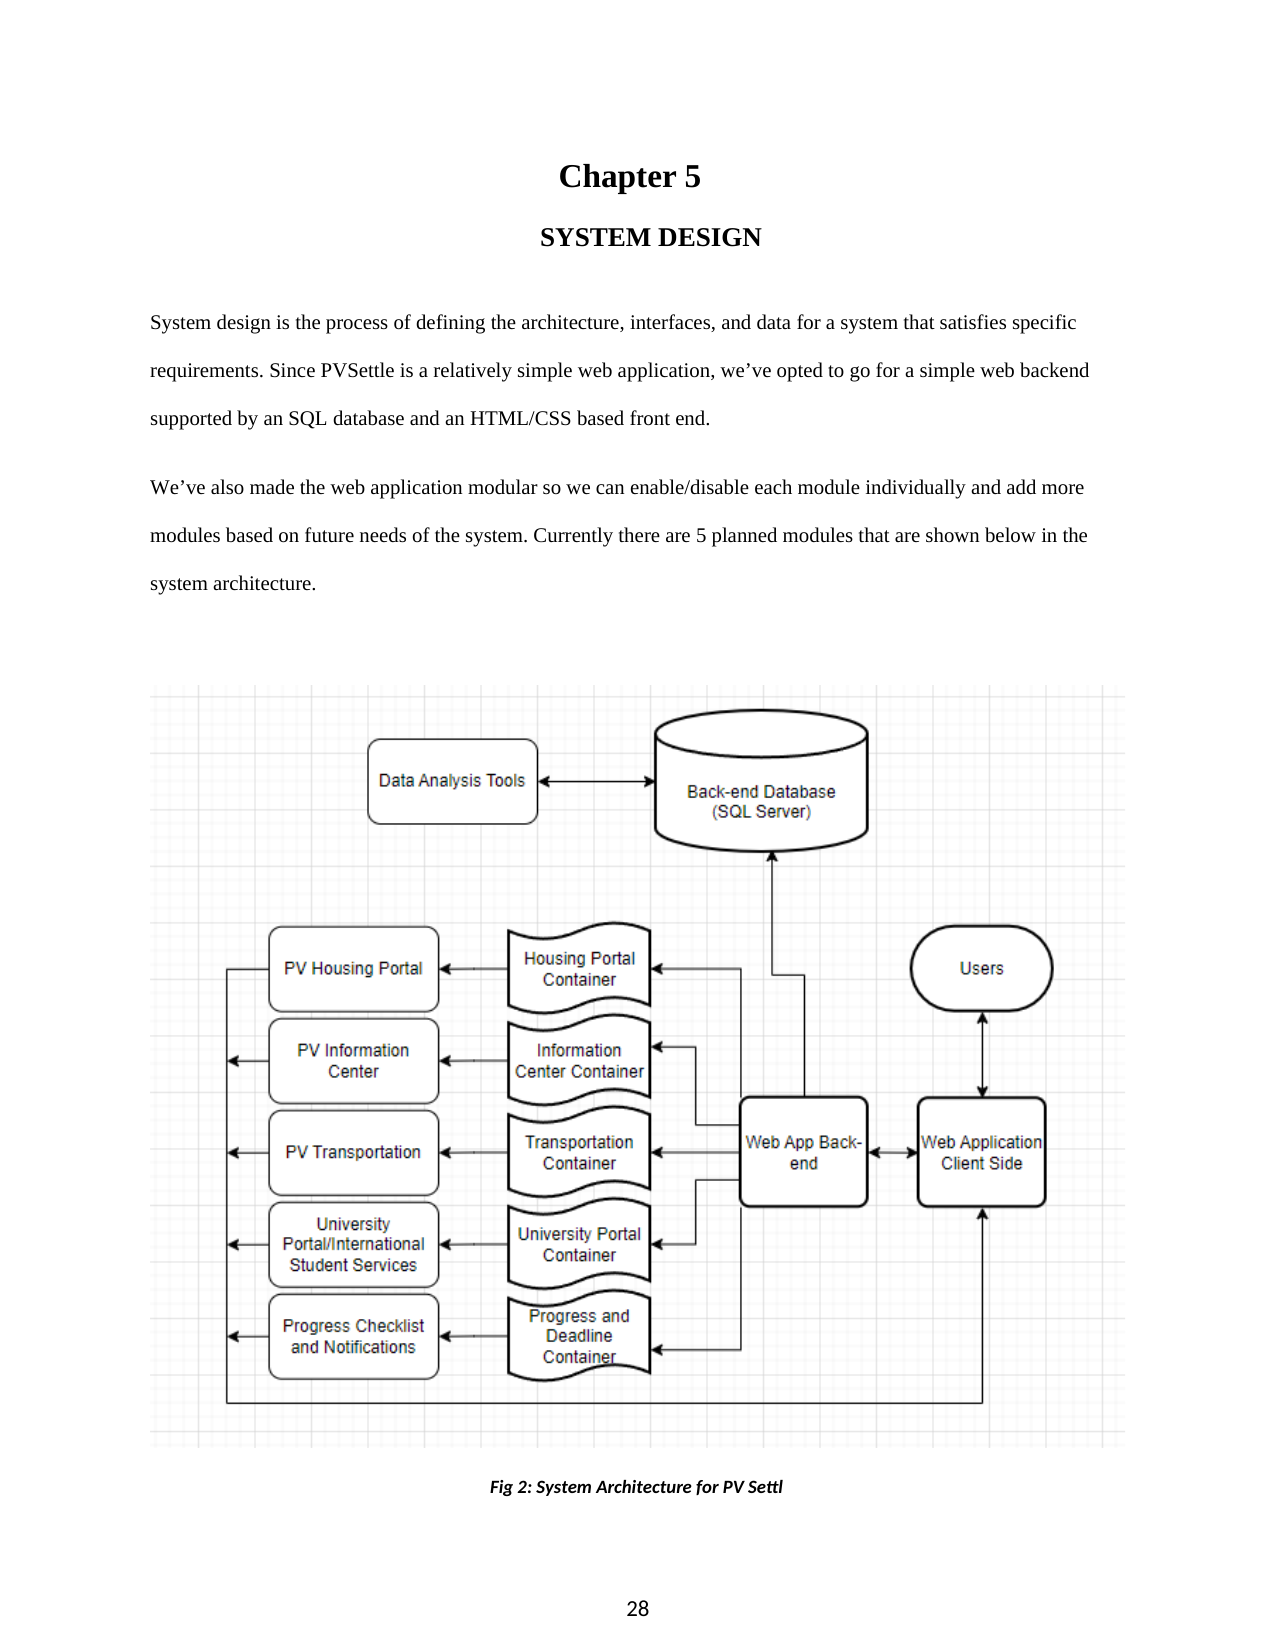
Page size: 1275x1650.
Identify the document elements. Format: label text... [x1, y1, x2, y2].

picture [150, 685, 1125, 1448]
subtitle SYSTEM DESIGN [150, 221, 1125, 252]
text System design is the process of defining the architecture, interfaces, and data for a system that satisfies specific requirements. Since PVSettle is a relatively simple web application, we’ve opted to go for a simple web backend supported by an SQL database and an HTML/CSS based front end. [150, 310, 1125, 430]
subtitle Chapter 5 [225, 156, 1125, 194]
text Fig 2: System Architecture for PV Settl [150, 1476, 1125, 1499]
text We’ve also made the web application modular so we can enable/disable each module individually and add more modules based on future needs of the system. Currently there are 5 planned modules that are shown below in the system architecture. [150, 475, 1125, 595]
